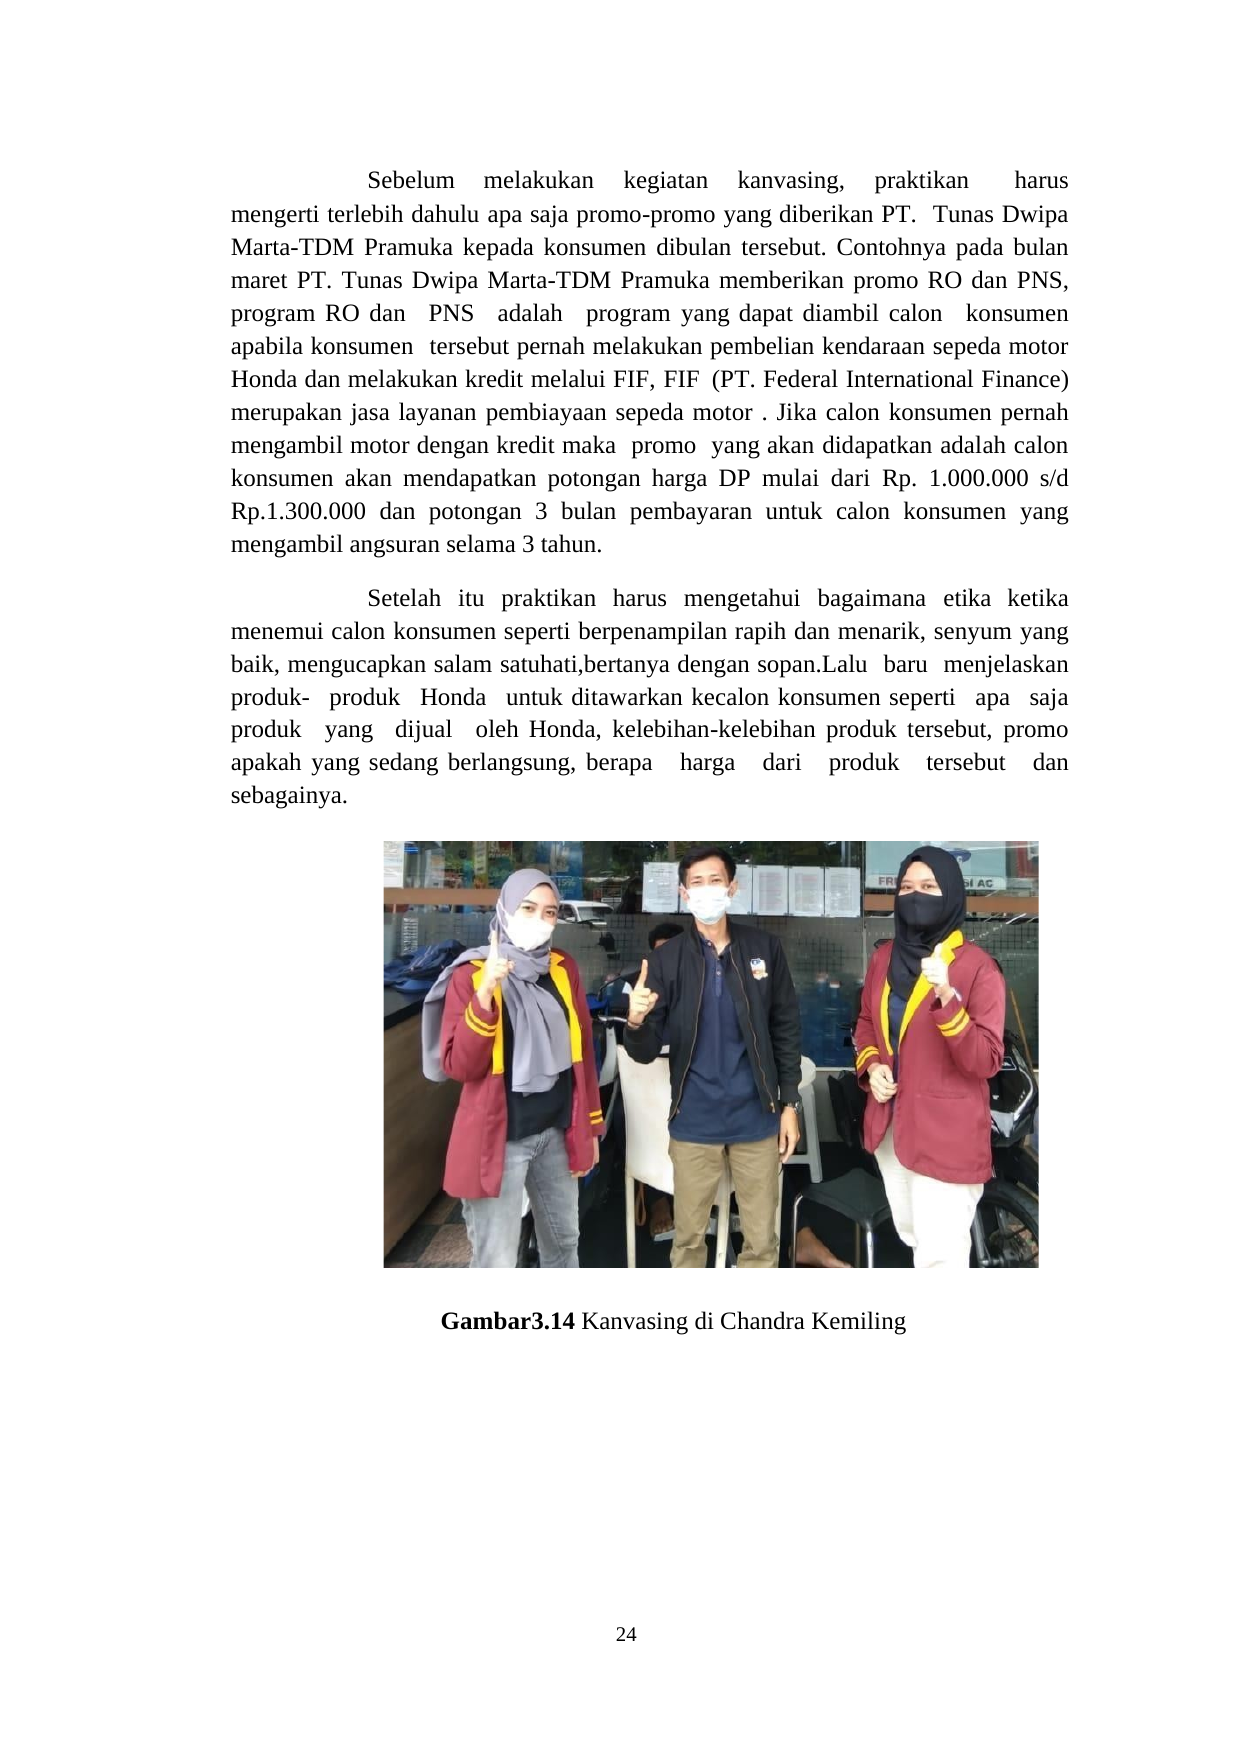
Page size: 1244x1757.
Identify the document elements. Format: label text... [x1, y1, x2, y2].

text Setelah itu praktikan harus mengetahui bagaimana etika ketika menemui calon konsumen seperti berpenampilan rapih dan menarik, senyum yang baik, mengucapkan salam satuhati,bertanya dengan sopan.Lalu baru menjelaskan produk- produk Honda untuk ditawarkan kecalon konsumen seperti apa saja produk yang dijual oleh Honda, kelebihan-kelebihan produk tersebut, promo apakah yang sedang berlangsung, berapa harga dari produk tersebut dan sebagainya. [231, 583, 1069, 808]
text Sebelum melakukan kegiatan kanvasing, praktikan harus mengerti terlebih dahulu apa saja promo-promo yang diberikan PT. Tunas Dwipa Marta-TDM Pramuka kepada konsumen dibulan tersebut. Contohnya pada bulan maret PT. Tunas Dwipa Marta-TDM Pramuka memberikan promo RO dan PNS, program RO dan PNS adalah program yang dapat diambil calon konsumen apabila konsumen tersebut pernah melakukan pembelian kendaraan sepeda motor Honda dan melakukan kredit melalui FIF, FIF (PT. Federal International Finance) merupakan jasa layanan pembiayaan sepeda motor . Jika calon konsumen pernah mengambil motor dengan kredit maka promo yang akan didapatkan adalah calon konsumen akan mendapatkan potongan harga DP mulai dari Rp. 1.000.000 s/d Rp.1.300.000 dan potongan 3 bulan pembayaran untuk calon konsumen yang mengambil angsuran selama 3 tahun. [231, 166, 1069, 558]
text Gambar3.14 Kanvasing di Chandra Kemiling [440, 1306, 1077, 1334]
picture [383, 841, 1039, 1268]
